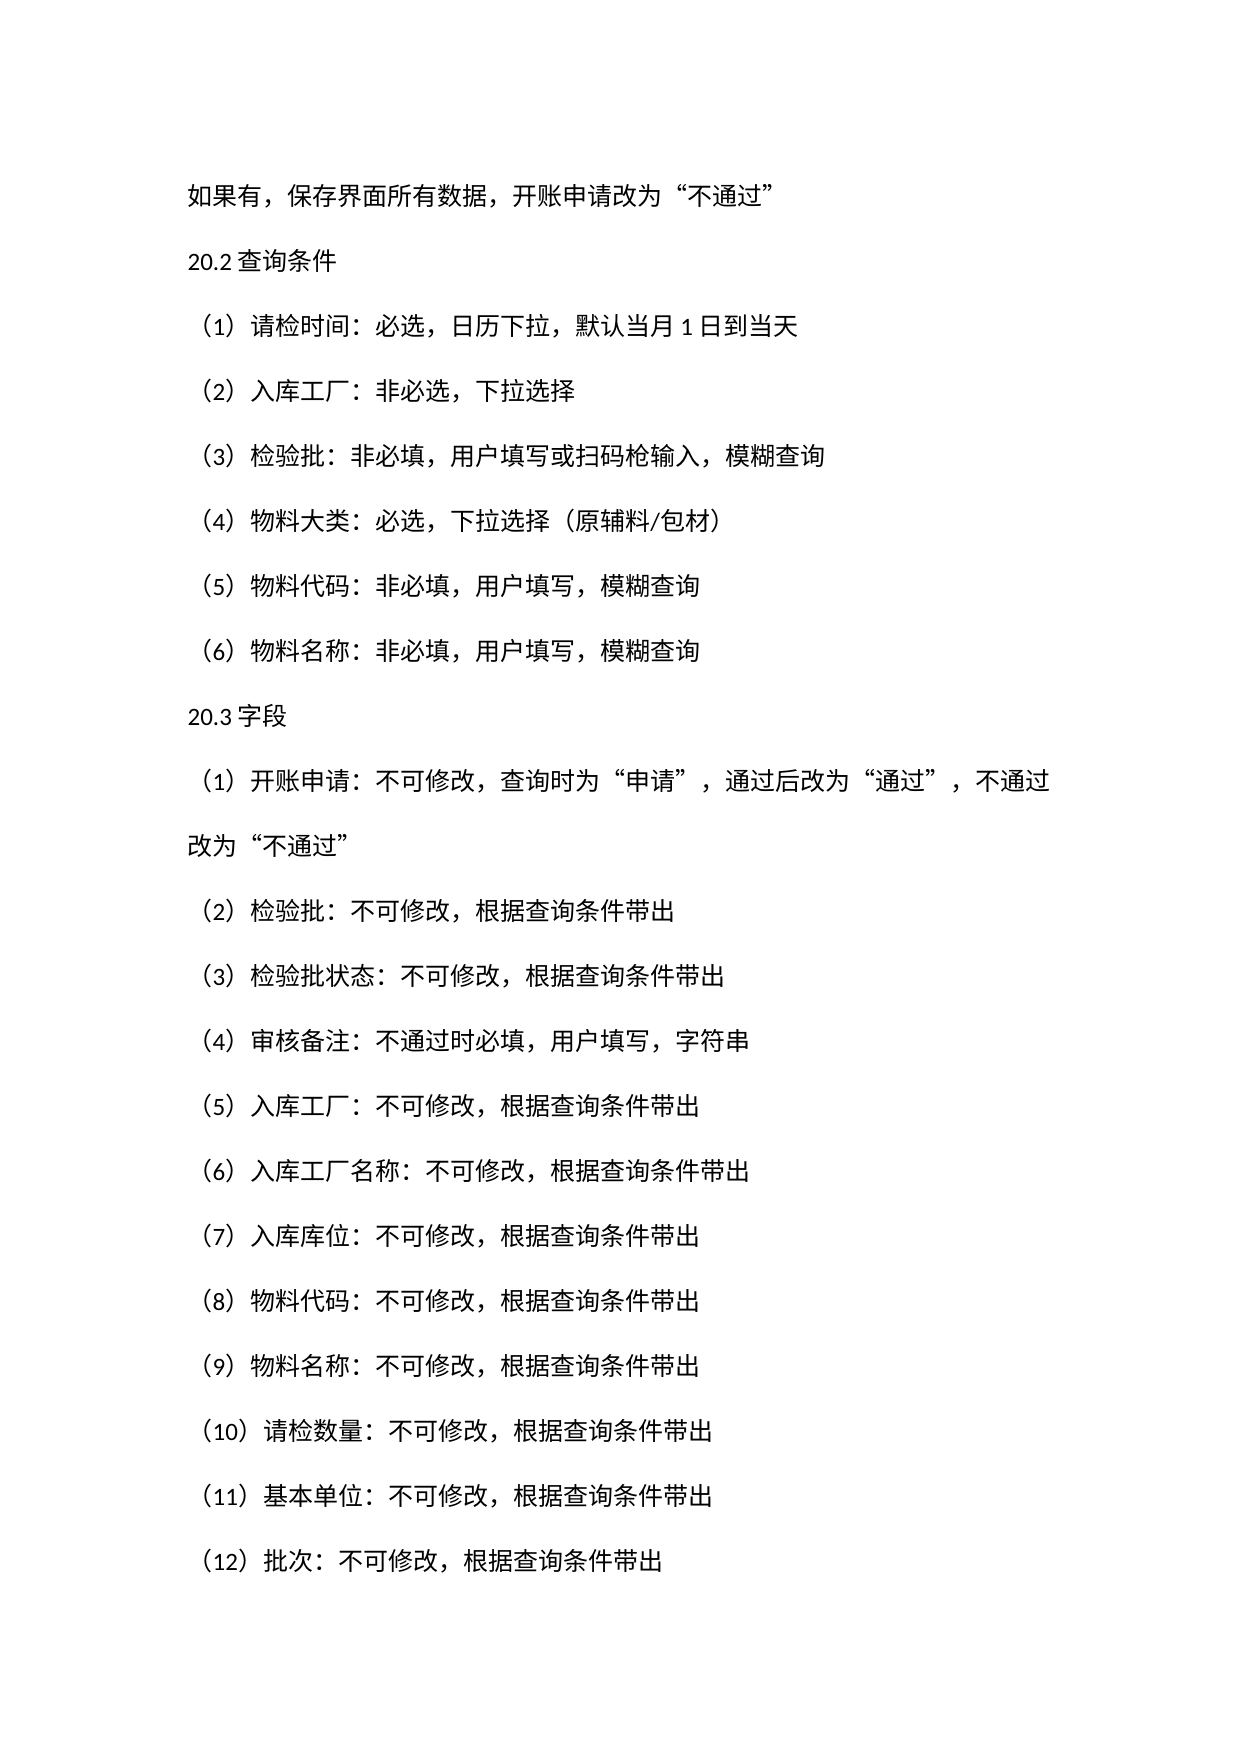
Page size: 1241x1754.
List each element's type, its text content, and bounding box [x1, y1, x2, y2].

text （4）审核备注：不通过时必填，用户填写，字符串 [187, 1007, 1053, 1072]
text （12）批次：不可修改，根据查询条件带出 [187, 1527, 1053, 1592]
text （4）物料大类：必选，下拉选择（原辅料/包材） [187, 487, 1053, 552]
text （6）物料名称：非必填，用户填写，模糊查询 [187, 617, 1053, 682]
text （1）开账申请：不可修改，查询时为“申请”，通过后改为“通过”，不通过改为“不通过” [187, 747, 1053, 877]
text （5）入库工厂：不可修改，根据查询条件带出 [187, 1072, 1053, 1137]
text （9）物料名称：不可修改，根据查询条件带出 [187, 1332, 1053, 1397]
text （5）物料代码：非必填，用户填写，模糊查询 [187, 552, 1053, 617]
text （2）入库工厂：非必选，下拉选择 [187, 357, 1053, 422]
text （1）请检时间：必选，日历下拉，默认当月1日到当天 [187, 292, 1053, 357]
text （3）检验批：非必填，用户填写或扫码枪输入，模糊查询 [187, 422, 1053, 487]
text （6）入库工厂名称：不可修改，根据查询条件带出 [187, 1137, 1053, 1202]
text （11）基本单位：不可修改，根据查询条件带出 [187, 1462, 1053, 1527]
text 20.3字段 [187, 682, 1053, 747]
text （3）检验批状态：不可修改，根据查询条件带出 [187, 942, 1053, 1007]
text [187, 162, 1053, 227]
text （10）请检数量：不可修改，根据查询条件带出 [187, 1397, 1053, 1462]
text （2）检验批：不可修改，根据查询条件带出 [187, 877, 1053, 942]
text （8）物料代码：不可修改，根据查询条件带出 [187, 1267, 1053, 1332]
text （7）入库库位：不可修改，根据查询条件带出 [187, 1202, 1053, 1267]
text 20.2查询条件 [187, 227, 1053, 292]
